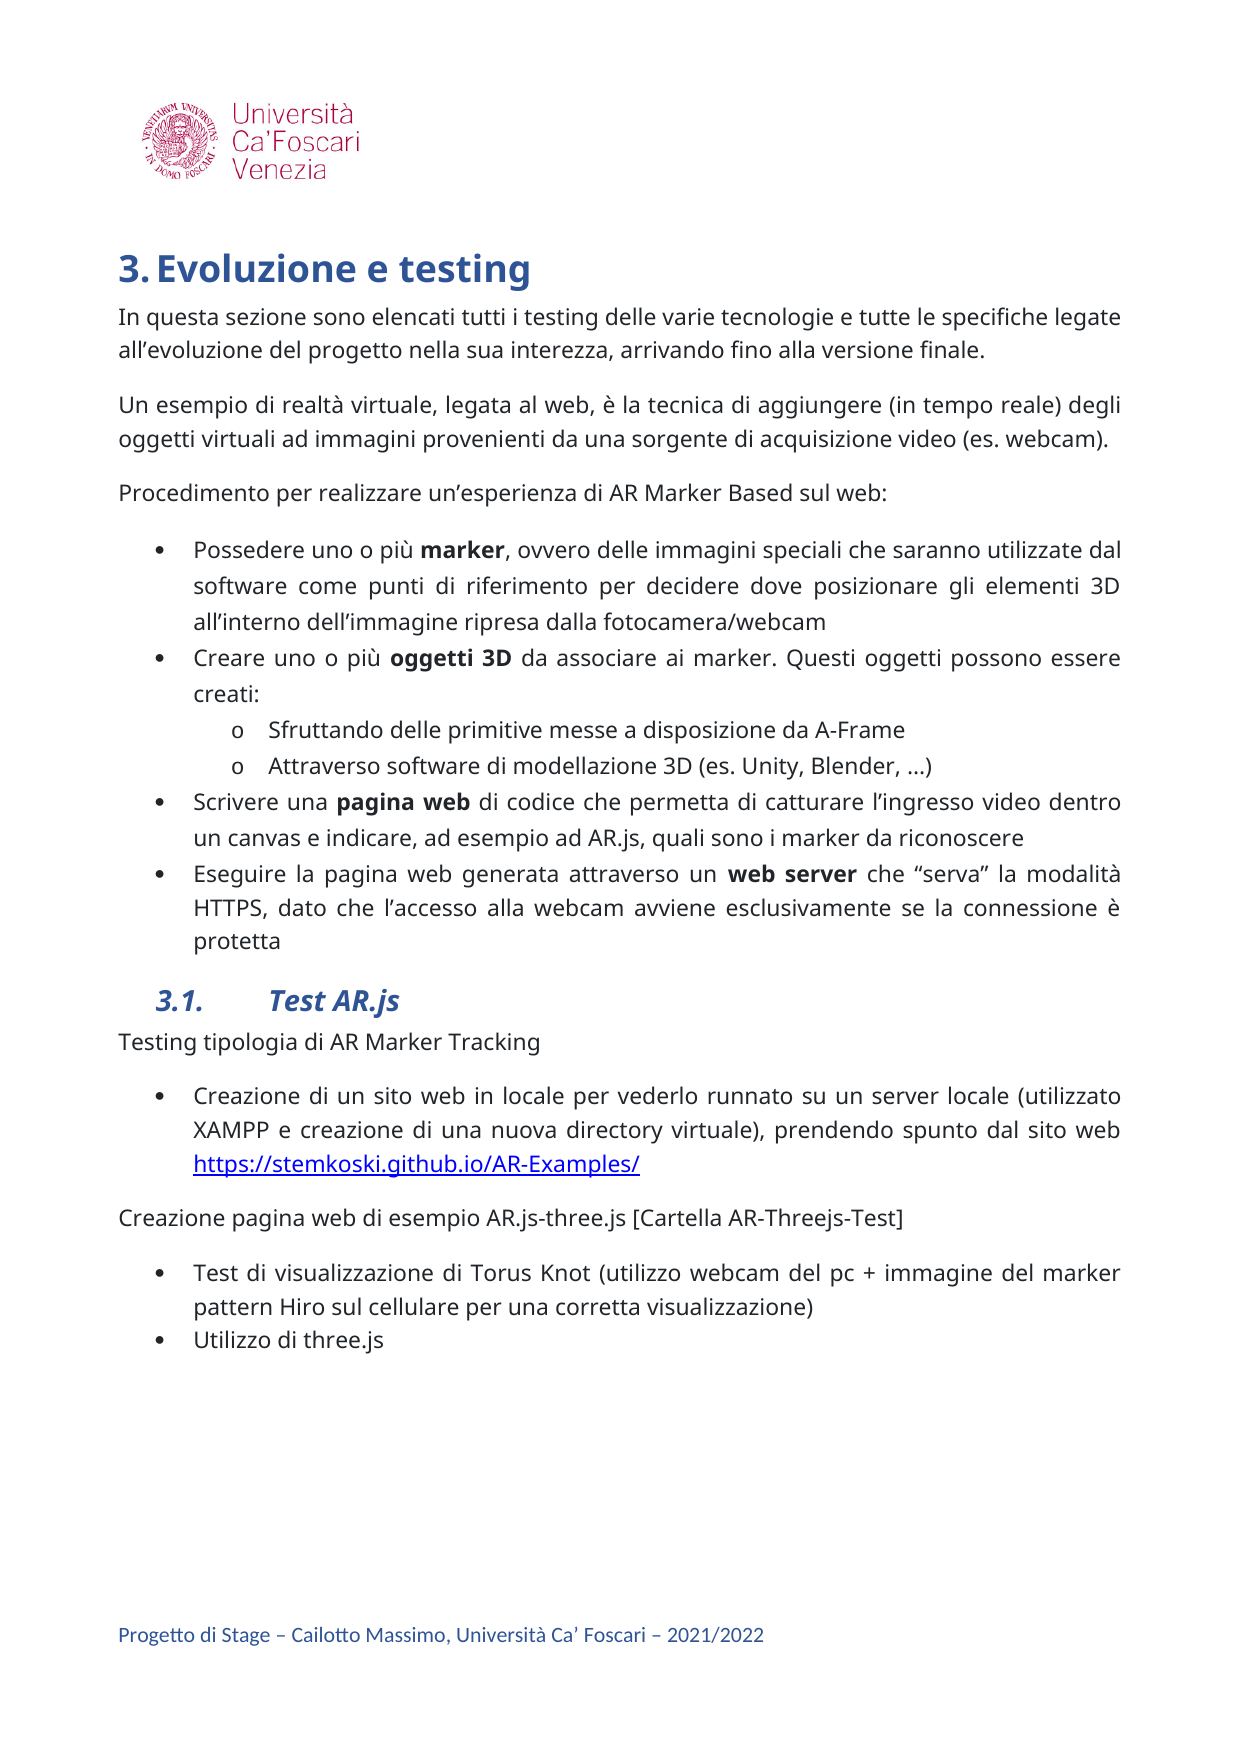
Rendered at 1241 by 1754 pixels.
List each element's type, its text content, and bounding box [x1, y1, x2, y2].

list Sfruttando delle primitive messe a disposizione da A-Frame [231, 714, 1122, 745]
subtitle Test AR.js [156, 980, 1122, 1019]
list Possedere uno o più marker, ovvero delle immagini speciali che saranno utilizzate dal software come punti di riferimento per decidere dove posizionare gli elementi 3D all’interno dell’immagine ripresa dalla fotocamera/webcam [156, 534, 1122, 637]
text Creazione pagina web di esempio AR.js-three.js [Cartella AR-Threejs-Test] [118, 1202, 1122, 1233]
picture [118, 73, 380, 200]
list Eseguire la pagina web generata attraverso un web server che “serva” la modalità HTTPS, dato che l’accesso alla webcam avviene esclusivamente se la connessione è protetta [156, 858, 1122, 956]
text Testing tipologia di AR Marker Tracking [118, 1025, 1122, 1057]
list Test di visualizzazione di Torus Knot (utilizzo webcam del pc + immagine del marker pattern Hiro sul cellulare per una corretta visualizzazione) [156, 1257, 1122, 1322]
text Un esempio di realtà virtuale, legata al web, è la tecnica di aggiungere (in tempo reale) degli oggetti virtuali ad immagini provenienti da una sorgente di acquisizione video (es. webcam). [118, 389, 1122, 454]
list Creazione di un sito web in locale per vederlo runnato su un server locale (utilizzato XAMPP e creazione di una nuova directory virtuale), prendendo spunto dal sito web https://stemkoski.github.io/AR-Examples/ [156, 1080, 1122, 1179]
list Scrivere una pagina web di codice che permetta di catturare l’ingresso video dentro un canvas e indicare, ad esempio ad AR.js, quali sono i marker da riconoscere [156, 786, 1122, 853]
list Attraverso software di modellazione 3D (es. Unity, Blender, …) [231, 750, 1122, 781]
list Utilizzo di three.js [156, 1324, 1122, 1355]
list Creare uno o più oggetti 3D da associare ai marker. Questi oggetti possono essere creati: [156, 642, 1122, 709]
subtitle Evoluzione e testing [118, 242, 1122, 293]
text In questa sezione sono elencati tutti i testing delle varie tecnologie e tutte le specifiche legate all’evoluzione del progetto nella sua interezza, arrivando fino alla versione finale. [118, 301, 1122, 366]
text Procedimento per realizzare un’esperienza di AR Marker Based sul web: [118, 477, 1122, 508]
